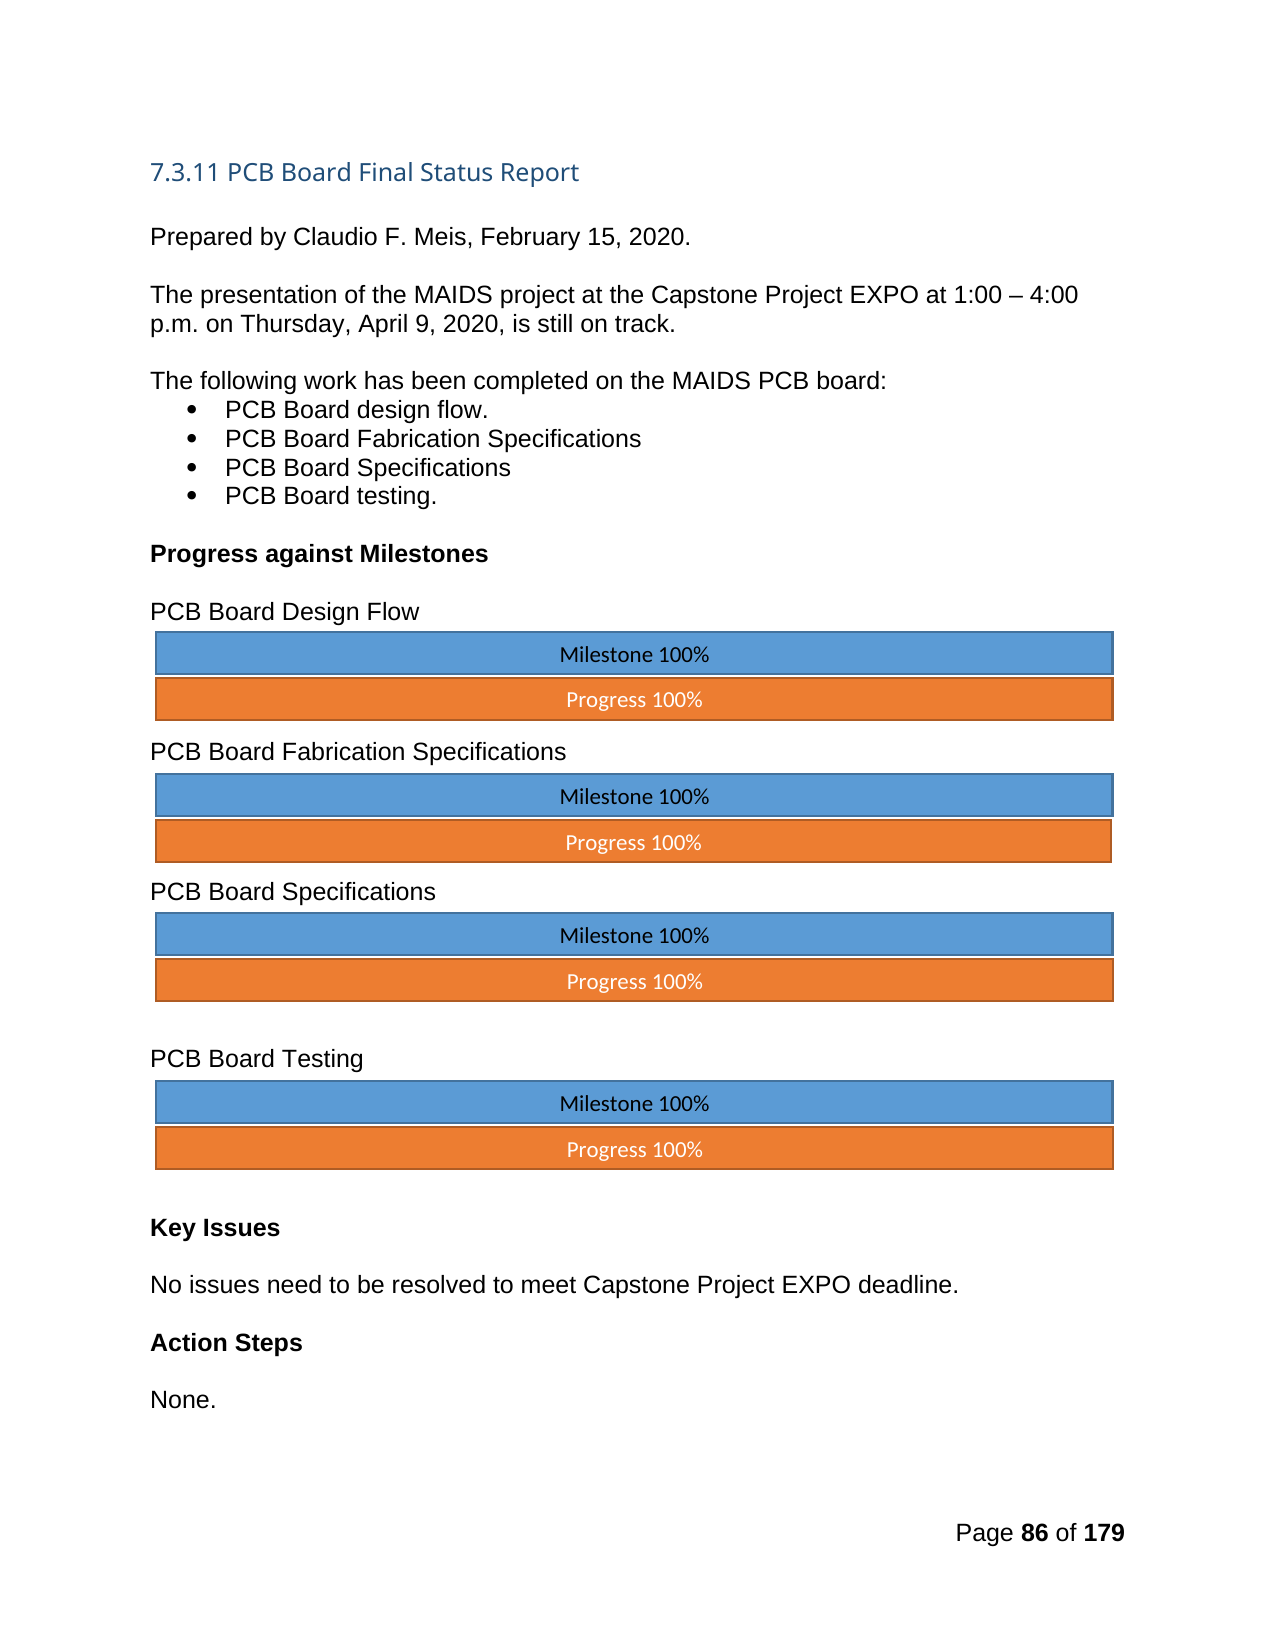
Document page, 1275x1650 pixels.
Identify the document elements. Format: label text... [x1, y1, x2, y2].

text Action Steps [150, 1327, 1125, 1356]
text PCB Board Design Flow [150, 596, 1125, 625]
text Prepared by Claudio F. Meis, February 15, 2020. [150, 222, 1125, 251]
text Key Issues [150, 1212, 1125, 1241]
text No issues need to be resolved to meet Capstone Project EXPO deadline. [150, 1270, 1125, 1299]
text None. [150, 1385, 1125, 1414]
text PCB Board Specifications [150, 876, 1125, 905]
list PCB Board testing. [187, 481, 1125, 510]
list PCB Board Fabrication Specifications [187, 424, 1125, 452]
list PCB Board Specifications [187, 452, 1125, 481]
subtitle 7.3.11 PCB Board Final Status Report [150, 154, 1125, 188]
text Progress against Milestones [150, 539, 1125, 568]
list PCB Board design flow. [187, 395, 1125, 424]
text The following work has been completed on the MAIDS PCB board: [150, 366, 1125, 395]
text The presentation of the MAIDS project at the Capstone Project EXPO at 1:00 – 4:00 p.m. on Thursday, April 9, 2020, is still on track. [150, 280, 1125, 337]
text PCB Board Fabrication Specifications [150, 736, 1125, 765]
text PCB Board Testing [150, 1044, 1125, 1073]
